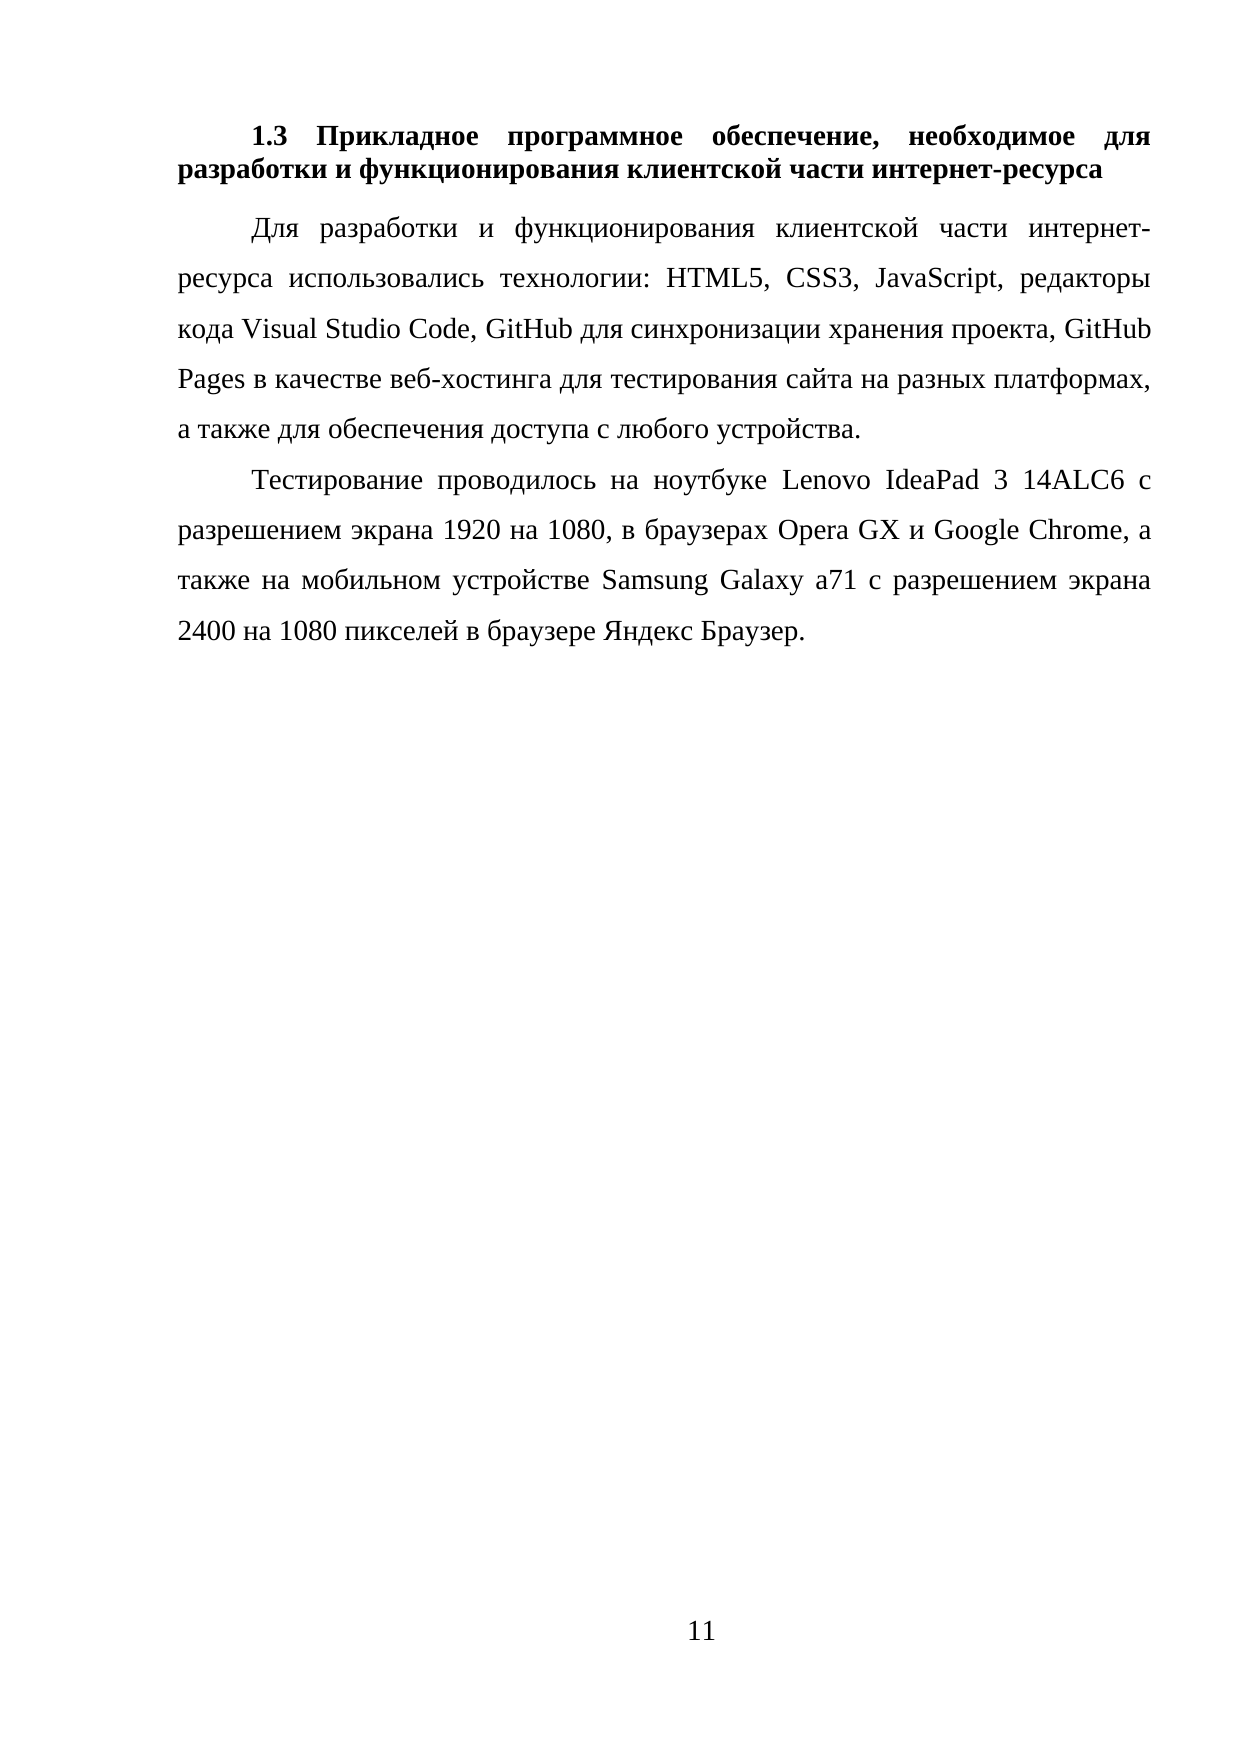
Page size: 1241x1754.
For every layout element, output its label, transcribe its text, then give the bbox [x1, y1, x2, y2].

subtitle 1.3 Прикладное программное обеспечение, необходимое для разработки и функционирования клиентской части интернет-ресурса [177, 118, 1152, 185]
text Для разработки и функционирования клиентской части интернет-ресурса использовались технологии: HTML5, CSS3, JavaScript, редакторы кода Visual Studio Code, GitHub для синхронизации хранения проекта, GitHub Pages в качестве веб-хостинга для тестирования сайта на разных платформах, а также для обеспечения доступа с любого устройства. [177, 210, 1152, 445]
text Тестирование проводилось на ноутбуке Lenovo IdeaPad 3 14ALC6 с разрешением экрана 1920 на 1080, в браузерах Opera GX и Google Chrome, а также на мобильном устройстве Samsung Galaxy a71 с разрешением экрана 2400 на 1080 пикселей в браузере Яндекс Браузер. [177, 462, 1152, 646]
